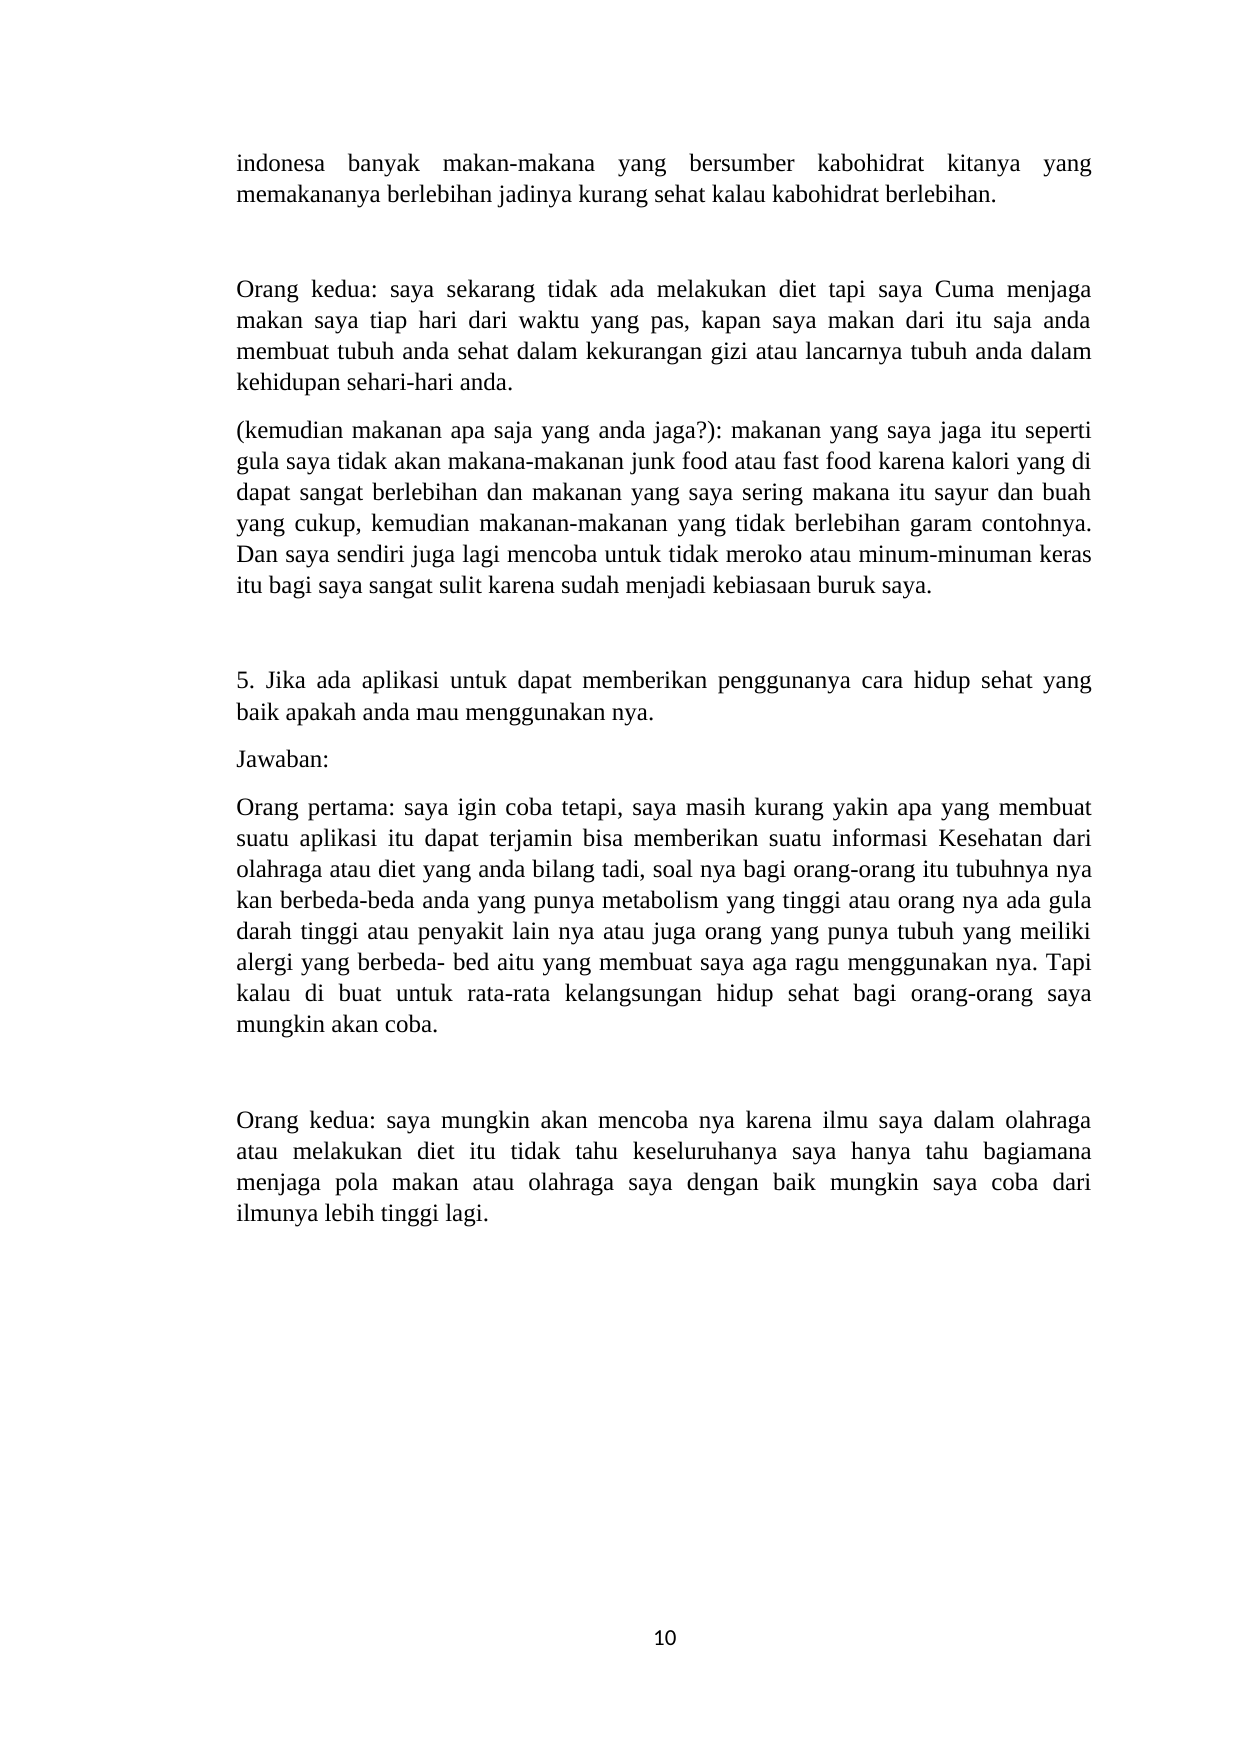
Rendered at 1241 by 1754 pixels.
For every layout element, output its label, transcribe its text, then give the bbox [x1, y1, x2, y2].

text (kemudian makanan apa saja yang anda jaga?): makanan yang saya jaga itu seperti gula saya tidak akan makana-makanan junk food atau fast food karena kalori yang di dapat sangat berlebihan dan makanan yang saya sering makana itu sayur dan buah yang cukup, kemudian makanan-makanan yang tidak berlebihan garam contohnya. Dan saya sendiri juga lagi mencoba untuk tidak meroko atau minum-minuman keras itu bagi saya sangat sulit karena sudah menjadi kebiasaan buruk saya. [236, 415, 1093, 599]
text Orang kedua: saya mungkin akan mencoba nya karena ilmu saya dalam olahraga atau melakukan diet itu tidak tahu keseluruhanya saya hanya tahu bagiamana menjaga pola makan atau olahraga saya dengan baik mungkin saya coba dari ilmunya lebih tinggi lagi. [236, 1105, 1093, 1227]
text Orang pertama: saya igin coba tetapi, saya masih kurang yakin apa yang membuat suatu aplikasi itu dapat terjamin bisa memberikan suatu informasi Kesehatan dari olahraga atau diet yang anda bilang tadi, soal nya bagi orang-orang itu tubuhnya nya kan berbeda-beda anda yang punya metabolism yang tinggi atau orang nya ada gula darah tinggi atau penyakit lain nya atau juga orang yang punya tubuh yang meiliki alergi yang berbeda- bed aitu yang membuat saya aga ragu menggunakan nya. Tapi kalau di buat untuk rata-rata kelangsungan hidup sehat bagi orang-orang saya mungkin akan coba. [236, 792, 1093, 1038]
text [236, 148, 1093, 207]
text Orang kedua: saya sekarang tidak ada melakukan diet tapi saya Cuma menjaga makan saya tiap hari dari waktu yang pas, kapan saya makan dari itu saja anda membuat tubuh anda sehat dalam kekurangan gizi atau lancarnya tubuh anda dalam kehidupan sehari-hari anda. [236, 274, 1093, 396]
text Jawaban: [236, 744, 1093, 773]
text 5. Jika ada aplikasi untuk dapat memberikan penggunanya cara hidup sehat yang baik apakah anda mau menggunakan nya. [236, 666, 1093, 725]
